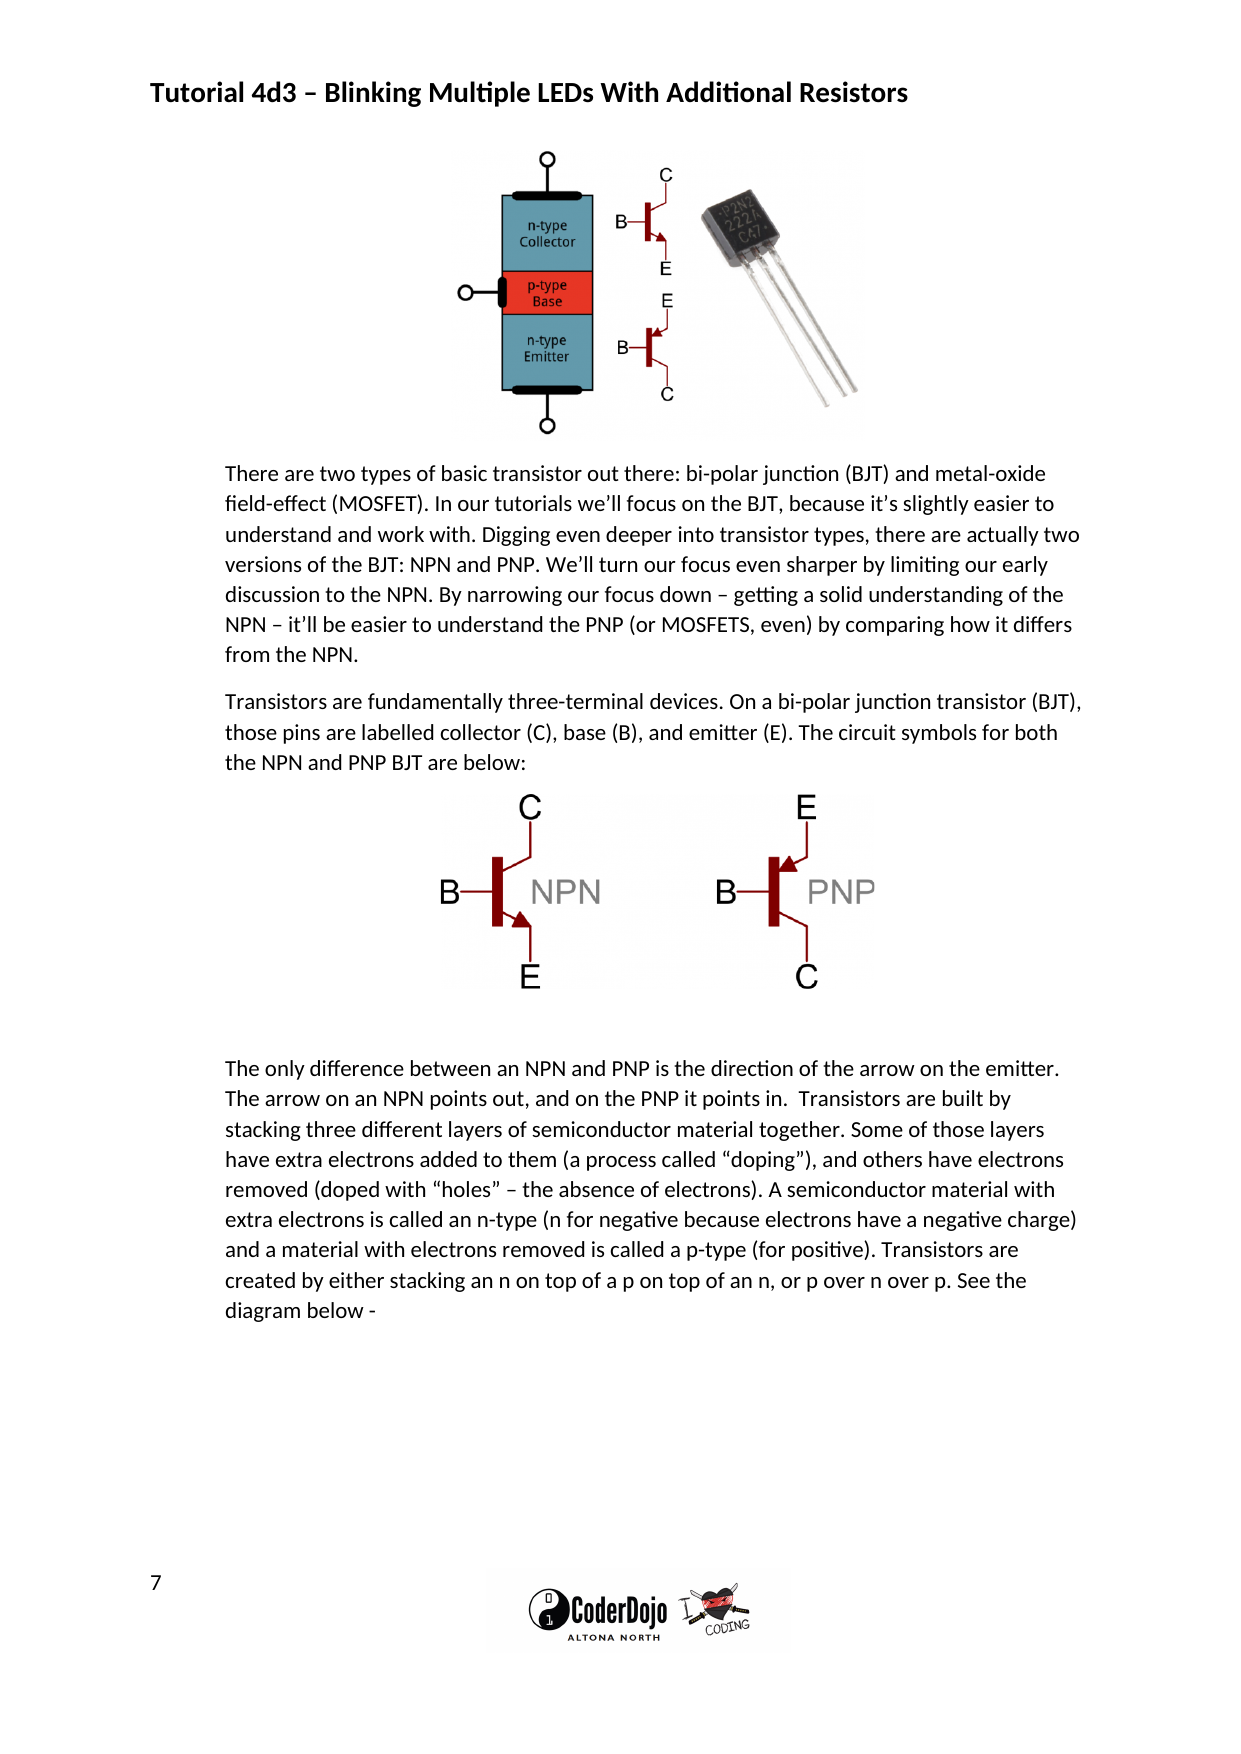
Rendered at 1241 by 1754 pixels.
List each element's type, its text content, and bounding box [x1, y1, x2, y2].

text There are two types of basic transistor out there: bi-polar junction (BJT) and metal-oxide field-effect (MOSFET). In our tutorials we’ll focus on the BJT, because it’s slightly easier to understand and work with. Digging even deeper into transistor types, there are actually two versions of the BJT: NPN and PNP. We’ll turn our focus even sharper by limiting our early discussion to the NPN. By narrowing our focus down – getting a solid understanding of the NPN – it’ll be easier to understand the PNP (or MOSFETS, even) by comparing how it differs from the NPN. [225, 459, 1090, 669]
text The only difference between an NPN and PNP is the direction of the arrow on the emitter. The arrow on an NPN points out, and on the PNP it points in. Transistors are built by stacking three different layers of semiconductor material together. Some of those layers have extra electrons added to them (a process called “doping”), and others have electrons removed (doped with “holes” – the absence of electrons). A semiconductor material with extra electrons is called an n-type (n for negative because electrons have a negative charge) and a material with electrons removed is called a p-type (for positive). Transistors are created by either stacking an n on top of a p on top of an n, or p over n over p. See the diagram below - [225, 1054, 1090, 1324]
picture [440, 794, 875, 989]
picture [486, 1568, 792, 1653]
text Transistors are fundamentally three-terminal devices. On a bi-polar junction transistor (BJT), those pins are labelled collector (C), base (B), and emitter (E). The circuit symbols for both the NPN and PNP BJT are below: [225, 687, 1090, 776]
picture [450, 150, 865, 441]
